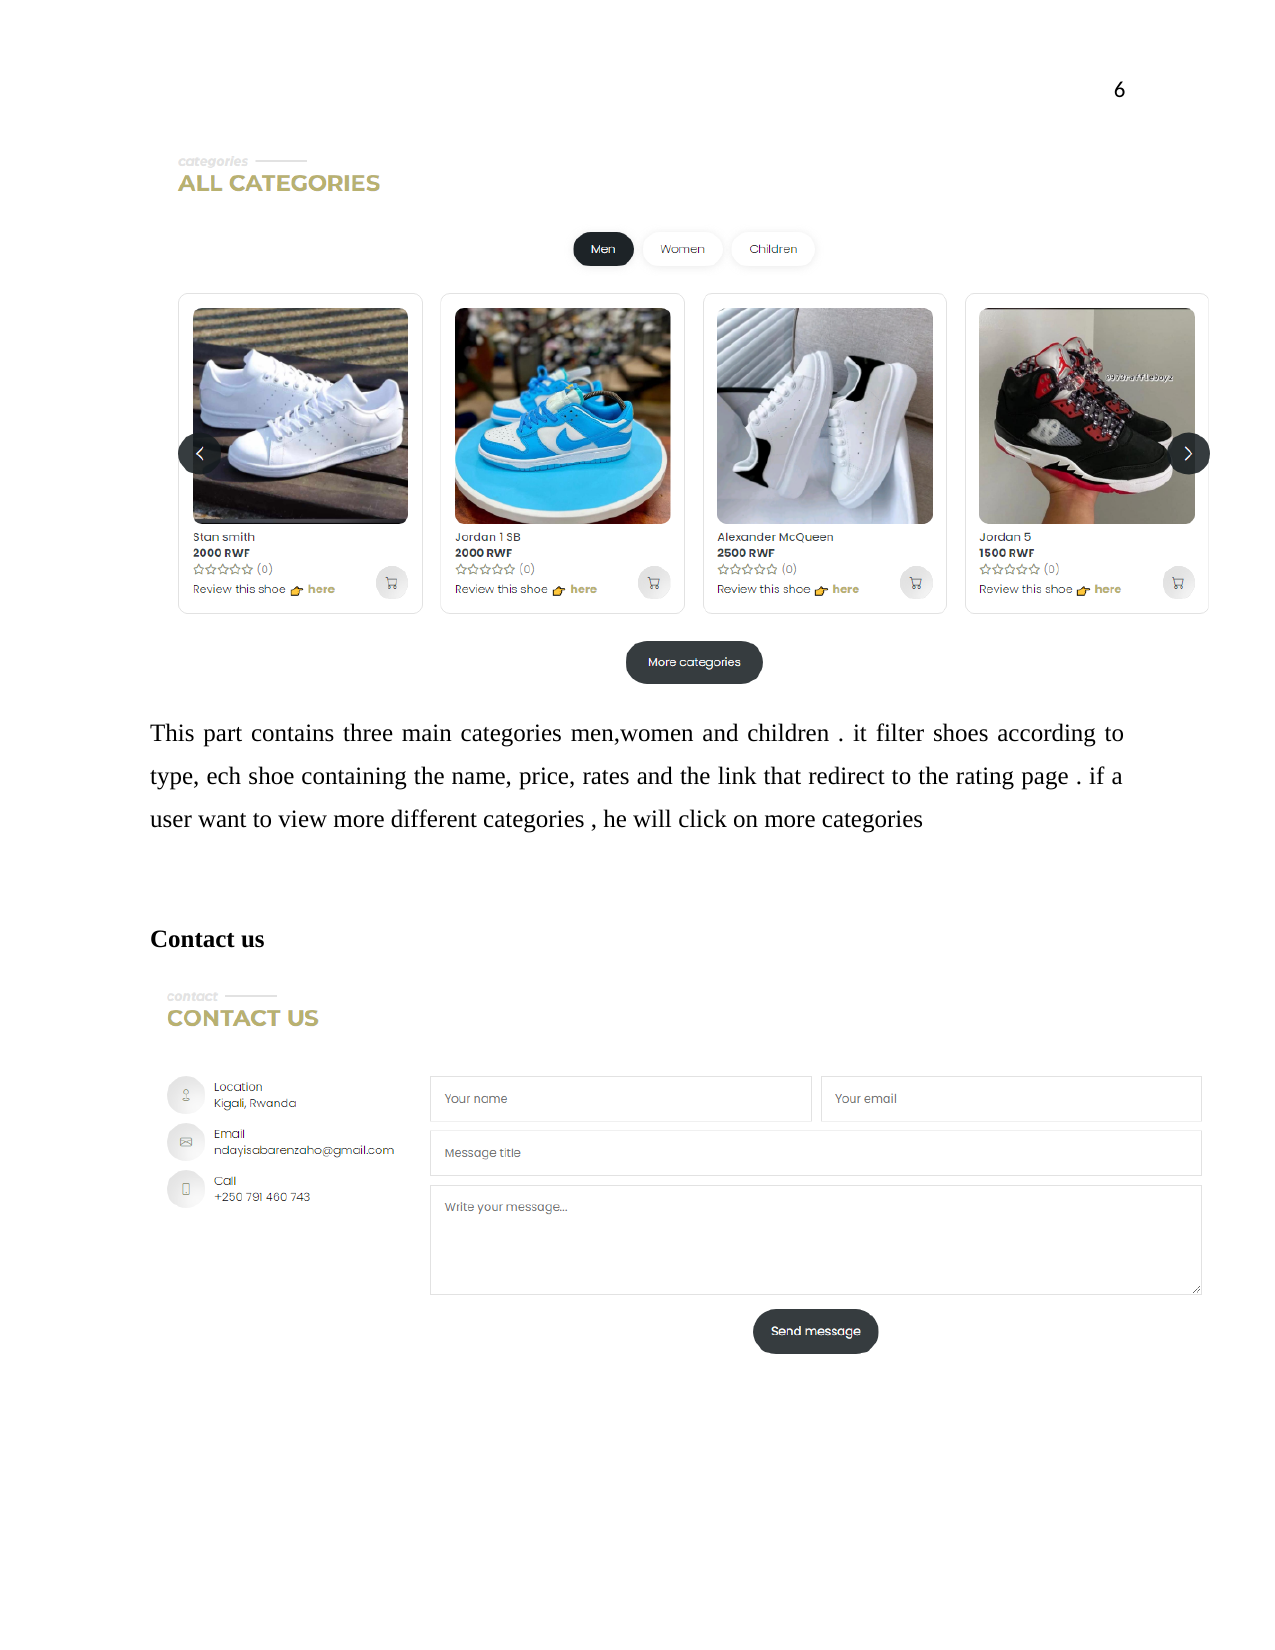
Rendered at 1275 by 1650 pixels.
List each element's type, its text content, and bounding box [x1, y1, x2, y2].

picture [150, 983, 1225, 1362]
picture [150, 150, 1217, 688]
text Contact us [150, 924, 1125, 953]
text This part contains three main categories men,women and children . it filter shoes according to type, ech shoe containing the name, price, rates and the link that redirect to the rating page . if a user want to view more different categories , he will click on more categories [150, 718, 1125, 833]
